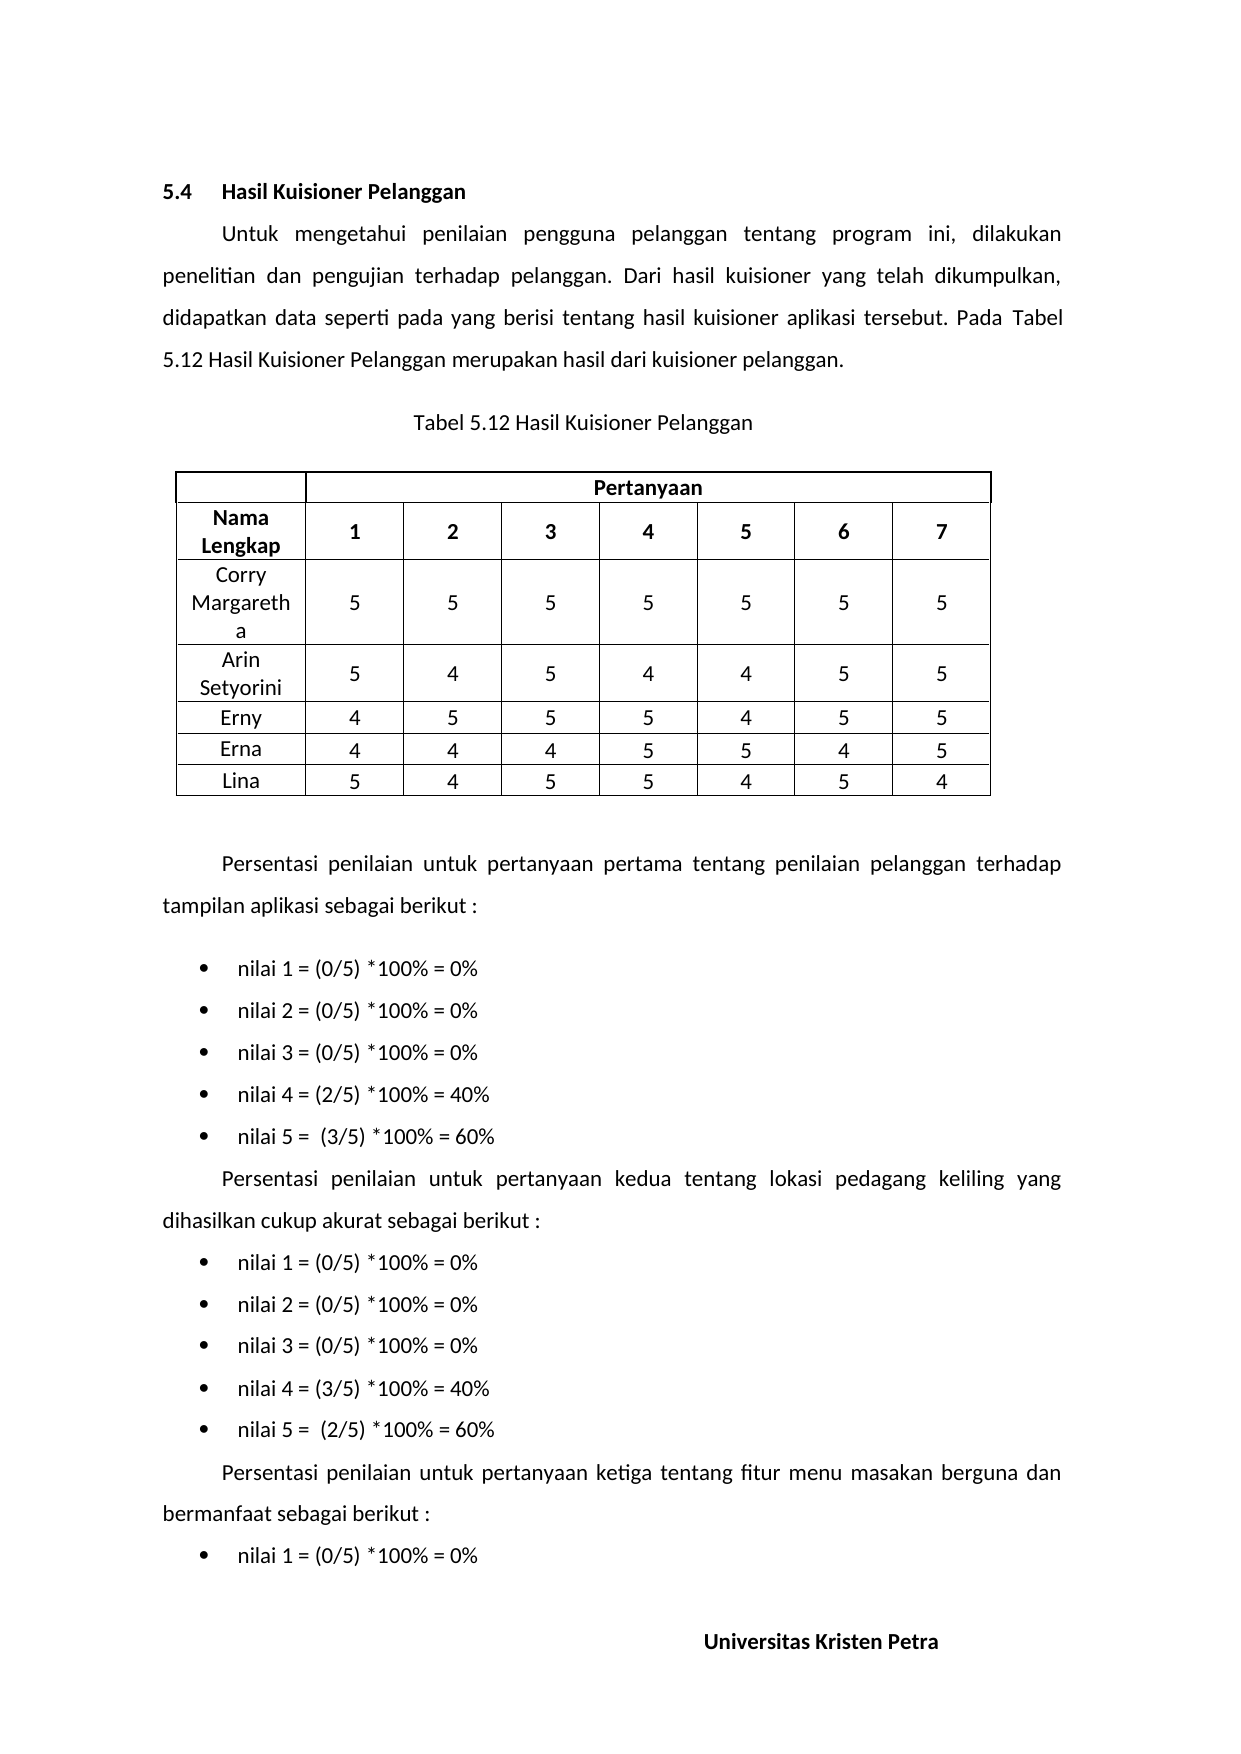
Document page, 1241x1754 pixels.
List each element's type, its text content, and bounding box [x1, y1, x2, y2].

list nilai 1 = (0/5) *100% = 0% [200, 954, 1063, 982]
table_cell 5 [306, 645, 403, 701]
list Persentasi penilaian untuk pertanyaan kedua tentang lokasi pedagang keliling yang dihasilkan cukup akurat sebagai berikut : [162, 1164, 1063, 1234]
table_cell 4 [893, 764, 990, 795]
table_cell 4 [404, 765, 501, 795]
table_cell 4 [502, 734, 599, 764]
table_cell Nama Lengkap [177, 503, 305, 559]
table_cell 5 [502, 702, 599, 732]
list nilai 2 = (0/5) *100% = 0% [200, 996, 1063, 1024]
subtitle Hasil Kuisioner Pelanggan [162, 177, 1063, 205]
table_cell 7 [893, 502, 990, 559]
table_cell 5 [600, 765, 697, 795]
table_cell 4 [698, 645, 794, 701]
list nilai 4 = (2/5) *100% = 40% [200, 1080, 1063, 1108]
list nilai 3 = (0/5) *100% = 0% [200, 1038, 1063, 1066]
table_cell 1 [306, 503, 403, 559]
table_cell 5 [600, 702, 697, 732]
table_header [177, 473, 305, 502]
list nilai 5 = (3/5) *100% = 60% [200, 1122, 1063, 1150]
table_cell 5 [306, 765, 403, 795]
table_cell 2 [404, 503, 501, 559]
table_cell 5 [698, 560, 794, 644]
table_cell 5 [893, 559, 990, 644]
table_cell 5 [795, 765, 892, 795]
table_cell 4 [698, 702, 794, 732]
table_header Pertanyaan [307, 473, 990, 502]
table_cell 5 [893, 701, 990, 732]
table_cell 5 [502, 645, 599, 701]
table_cell 4 [698, 765, 794, 795]
table_cell 5 [600, 734, 697, 764]
table_cell Erny [177, 702, 305, 732]
list Persentasi penilaian untuk pertanyaan ketiga tentang fitur menu masakan berguna dan bermanfaat sebagai berikut : [162, 1458, 1063, 1528]
list nilai 1 = (0/5) *100% = 0% [200, 1248, 1063, 1276]
table_cell 5 [698, 734, 794, 764]
table_cell 3 [502, 503, 599, 559]
table_cell 5 [600, 560, 697, 644]
table_cell 4 [600, 503, 697, 559]
table_cell 5 [502, 765, 599, 795]
list nilai 1 = (0/5) *100% = 0% [200, 1542, 1063, 1569]
table_cell 4 [795, 734, 892, 764]
table_cell Arin Setyorini [177, 645, 305, 701]
table_cell 5 [698, 503, 794, 559]
list nilai 5 = (2/5) *100% = 60% [200, 1416, 1063, 1444]
table_cell 5 [893, 733, 990, 764]
table_cell 5 [795, 560, 892, 644]
table_cell 5 [893, 644, 990, 701]
table_cell Corry Margaretha [177, 560, 305, 644]
table_cell Erna [177, 734, 305, 764]
list nilai 4 = (3/5) *100% = 40% [200, 1374, 1063, 1402]
table_cell 4 [600, 645, 697, 701]
table_cell 4 [306, 734, 403, 764]
table_cell 5 [306, 560, 403, 644]
list nilai 3 = (0/5) *100% = 0% [200, 1332, 1063, 1360]
text Persentasi penilaian untuk pertanyaan pertama tentang penilaian pelanggan terhadap tampilan aplikasi sebagai berikut : [162, 849, 1063, 919]
table_cell 4 [404, 645, 501, 701]
table_cell 4 [404, 734, 501, 764]
table_cell 5 [404, 560, 501, 644]
list nilai 2 = (0/5) *100% = 0% [200, 1290, 1063, 1318]
table_cell 5 [795, 645, 892, 701]
table_cell 6 [795, 503, 892, 559]
table_cell 5 [795, 702, 892, 732]
table_cell 5 [502, 560, 599, 644]
table_cell 5 [404, 702, 501, 732]
table_cell 4 [306, 702, 403, 732]
table_cell Lina [177, 765, 305, 795]
